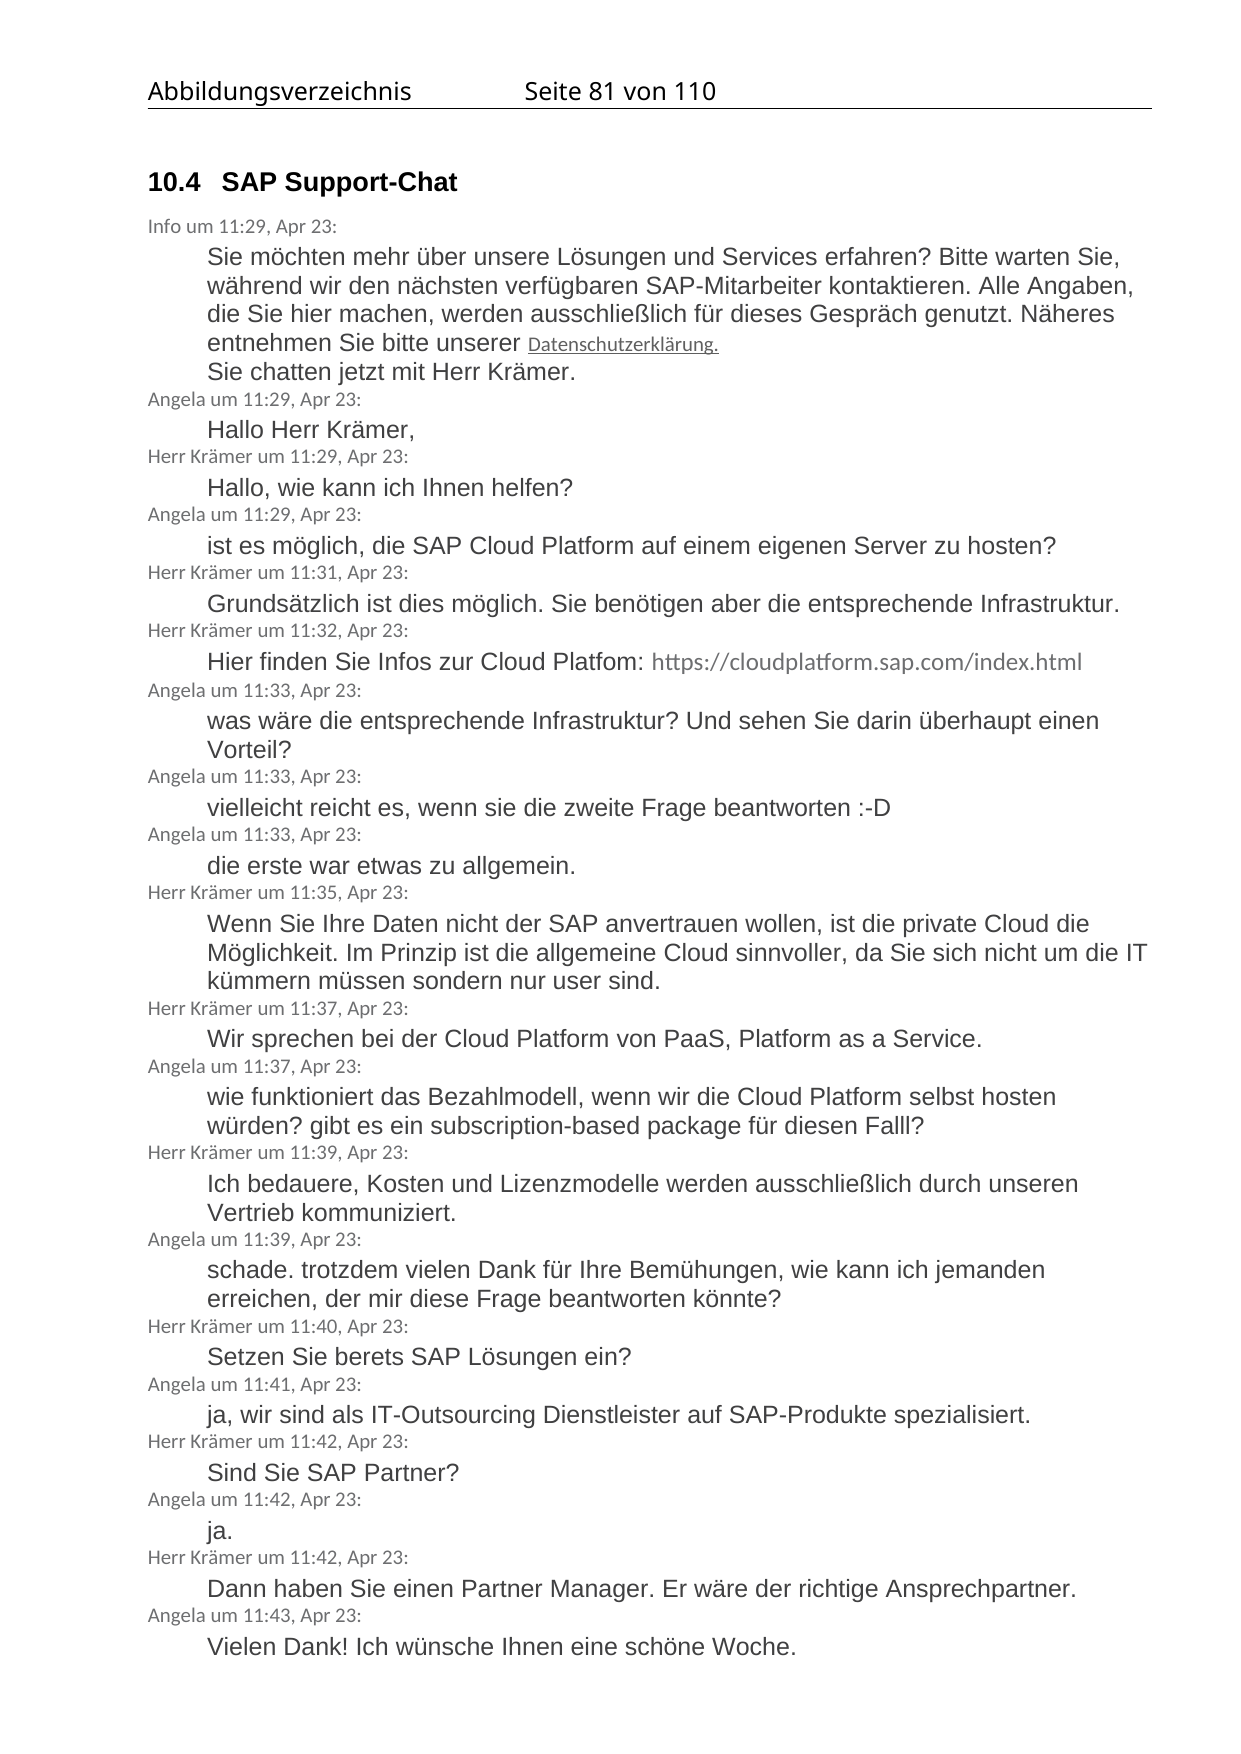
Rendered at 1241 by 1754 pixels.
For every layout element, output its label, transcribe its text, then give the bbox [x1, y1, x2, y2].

text was wäre die entsprechende Infrastruktur? Und sehen Sie darin überhaupt einen Vorteil? [207, 706, 1152, 764]
text Herr Krämer um 11:40, Apr 23: [148, 1313, 1152, 1338]
text Angela um 11:43, Apr 23: [148, 1602, 1152, 1628]
text Angela um 11:39, Apr 23: [148, 1226, 1152, 1252]
text Herr Krämer um 11:39, Apr 23: [148, 1139, 1152, 1165]
text Herr Krämer um 11:42, Apr 23: [148, 1544, 1152, 1570]
text Herr Krämer um 11:35, Apr 23: [148, 879, 1152, 905]
text Sind Sie SAP Partner? [207, 1458, 1152, 1487]
text Ich bedauere, Kosten und Lizenzmodelle werden ausschließlich durch unseren Vertrieb kommuniziert. [207, 1169, 1152, 1226]
text Sie chatten jetzt mit Herr Krämer. [207, 357, 1152, 386]
text Dann haben Sie einen Partner Manager. Er wäre der richtige Ansprechpartner. [207, 1574, 1152, 1602]
text Info um 11:29, Apr 23: [148, 213, 1152, 238]
text Grundsätzlich ist dies möglich. Sie benötigen aber die entsprechende Infrastruktur. [207, 589, 1152, 617]
text Hallo, wie kann ich Ihnen helfen? [207, 473, 1152, 502]
text Wir sprechen bei der Cloud Platform von PaaS, Platform as a Service. [207, 1024, 1152, 1053]
text vielleicht reicht es, wenn sie die zweite Frage beantworten :-D [207, 793, 1152, 822]
text Herr Krämer um 11:29, Apr 23: [148, 444, 1152, 469]
text ist es möglich, die SAP Cloud Platform auf einem eigenen Server zu hosten? [207, 531, 1152, 559]
text Sie möchten mehr über unsere Lösungen und Services erfahren? Bitte warten Sie, während wir den nächsten verfügbaren SAP-Mitarbeiter kontaktieren. Alle Angaben, die Sie hier machen, werden ausschließlich für dieses Gespräch genutzt. Näheres entnehmen Sie bitte unserer Datenschutzerklärung. [207, 242, 1152, 357]
text Herr Krämer um 11:31, Apr 23: [148, 559, 1152, 585]
text wie funktioniert das Bezahlmodell, wenn wir die Cloud Platform selbst hosten würden? gibt es ein subscription-based package für diesen Falll? [207, 1082, 1152, 1139]
text Vielen Dank! Ich wünsche Ihnen eine schöne Woche. [207, 1632, 1152, 1660]
text Angela um 11:29, Apr 23: [148, 386, 1152, 411]
text Herr Krämer um 11:32, Apr 23: [148, 617, 1152, 643]
text Hier finden Sie Infos zur Cloud Platfom: https://cloudplatform.sap.com/index.html [207, 647, 1152, 677]
text ja, wir sind als IT-Outsourcing Dienstleister auf SAP-Produkte spezialisiert. [207, 1400, 1152, 1429]
text Wenn Sie Ihre Daten nicht der SAP anvertrauen wollen, ist die private Cloud die Möglichkeit. Im Prinzip ist die allgemeine Cloud sinnvoller, da Sie sich nicht um die IT kümmern müssen sondern nur user sind. [207, 909, 1152, 995]
text Angela um 11:33, Apr 23: [148, 822, 1152, 847]
text Herr Krämer um 11:37, Apr 23: [148, 995, 1152, 1020]
text die erste war etwas zu allgemein. [207, 851, 1152, 879]
subtitle SAP Support-Chat [148, 166, 1152, 197]
text Hallo Herr Krämer, [207, 415, 1152, 444]
text Angela um 11:42, Apr 23: [148, 1487, 1152, 1512]
text Setzen Sie berets SAP Lösungen ein? [207, 1342, 1152, 1371]
text ja. [207, 1516, 1152, 1544]
text schade. trotzdem vielen Dank für Ihre Bemühungen, wie kann ich jemanden erreichen, der mir diese Frage beantworten könnte? [207, 1255, 1152, 1313]
text Angela um 11:33, Apr 23: [148, 764, 1152, 789]
text Angela um 11:33, Apr 23: [148, 677, 1152, 702]
text Angela um 11:41, Apr 23: [148, 1371, 1152, 1396]
text Angela um 11:37, Apr 23: [148, 1053, 1152, 1078]
text Angela um 11:29, Apr 23: [148, 502, 1152, 527]
text Herr Krämer um 11:42, Apr 23: [148, 1429, 1152, 1454]
